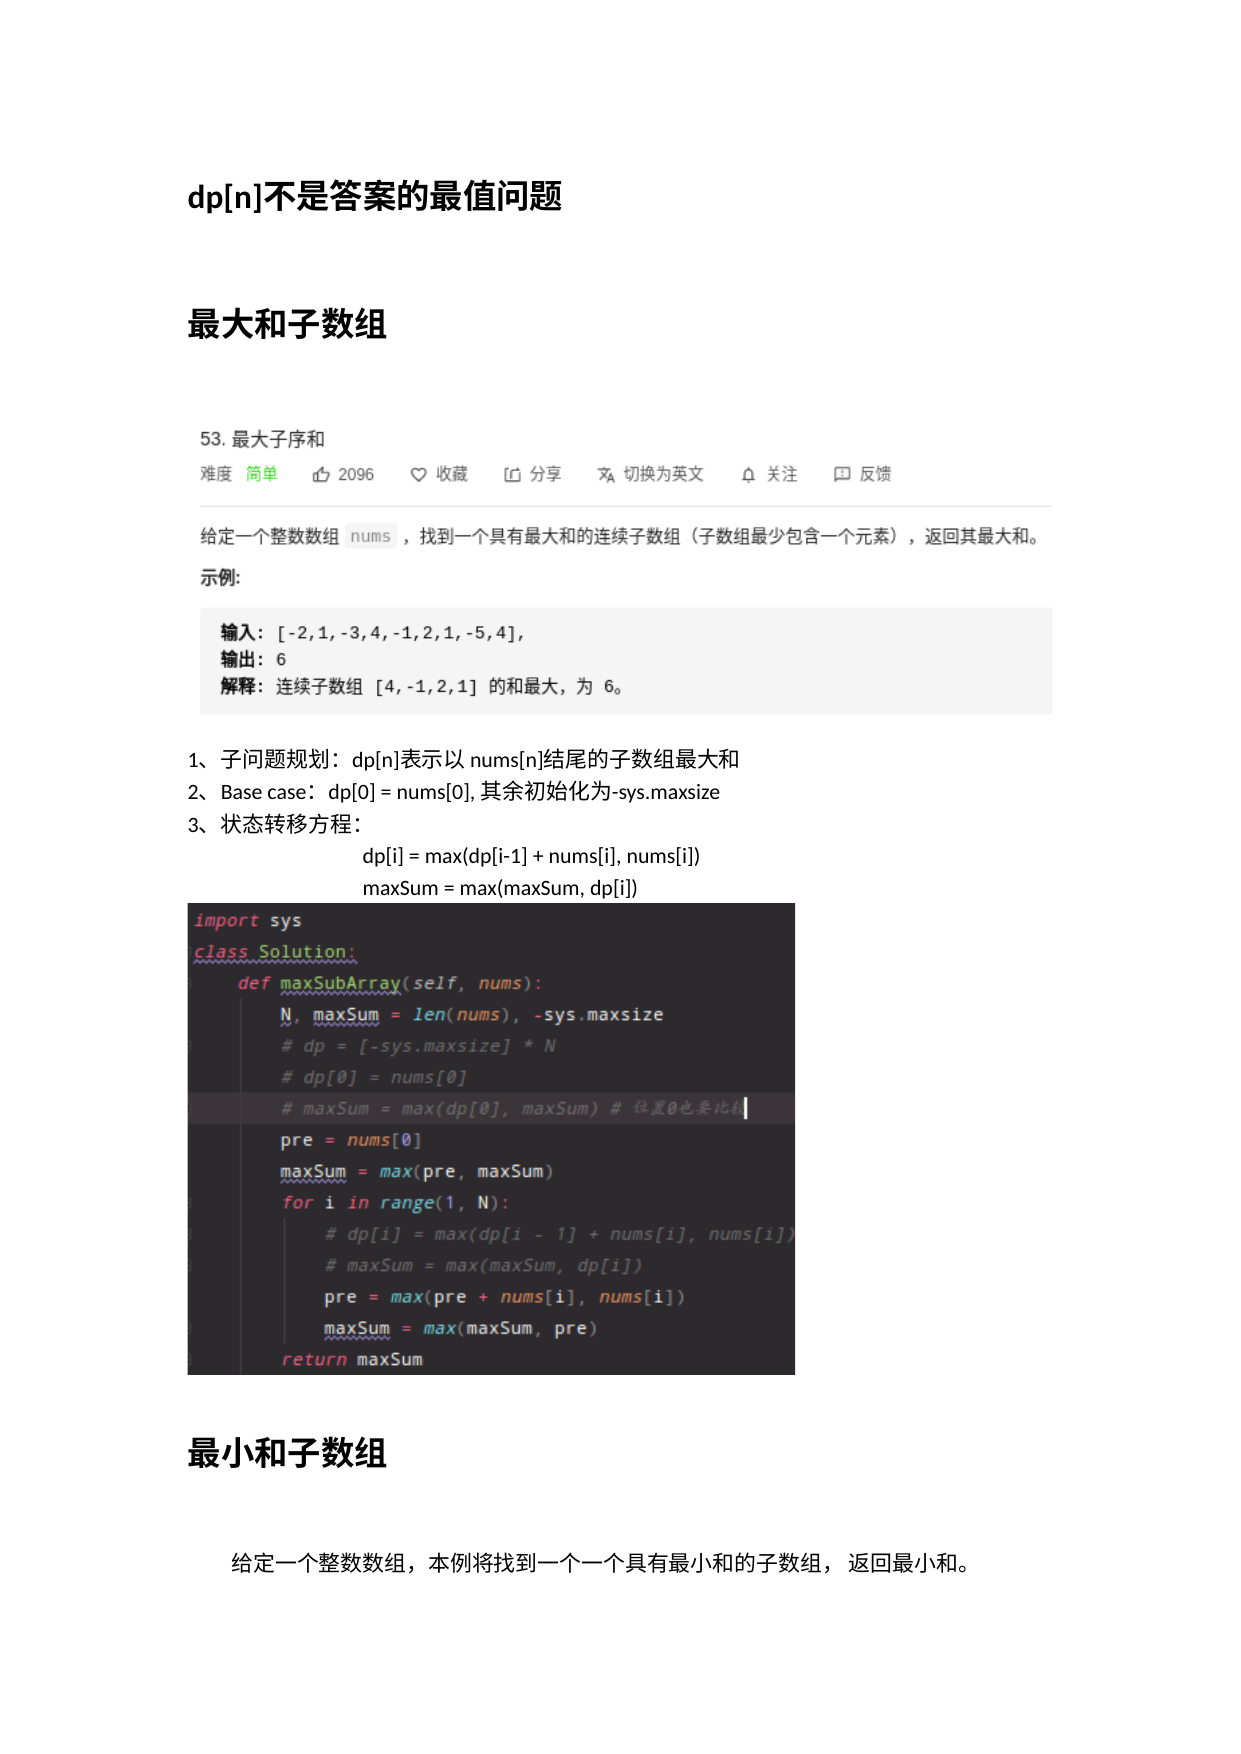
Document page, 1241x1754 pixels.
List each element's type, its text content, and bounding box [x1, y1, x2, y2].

subtitle dp[n]不是答案的最值问题 [187, 162, 1053, 227]
list 状态转移方程： [187, 806, 1053, 839]
list 子问题规划：dp[n]表示以nums[n]结尾的子数组最大和 [187, 741, 1053, 774]
list Base case：dp[0] = nums[0], 其余初始化为-sys.maxsize [187, 774, 1053, 806]
picture [187, 416, 1053, 719]
picture [187, 903, 796, 1375]
subtitle 最大和子数组 [187, 289, 1053, 354]
list maxSum = max(maxSum, dp[i]) [319, 871, 1053, 904]
list dp[i] = max(dp[i-1] + nums[i], nums[i]) [319, 839, 1053, 871]
subtitle 最小和子数组 [187, 1418, 1053, 1483]
text 给定一个整数数组，本例将找到一个一个具有最小和的子数组， 返回最小和。 [187, 1546, 1053, 1578]
